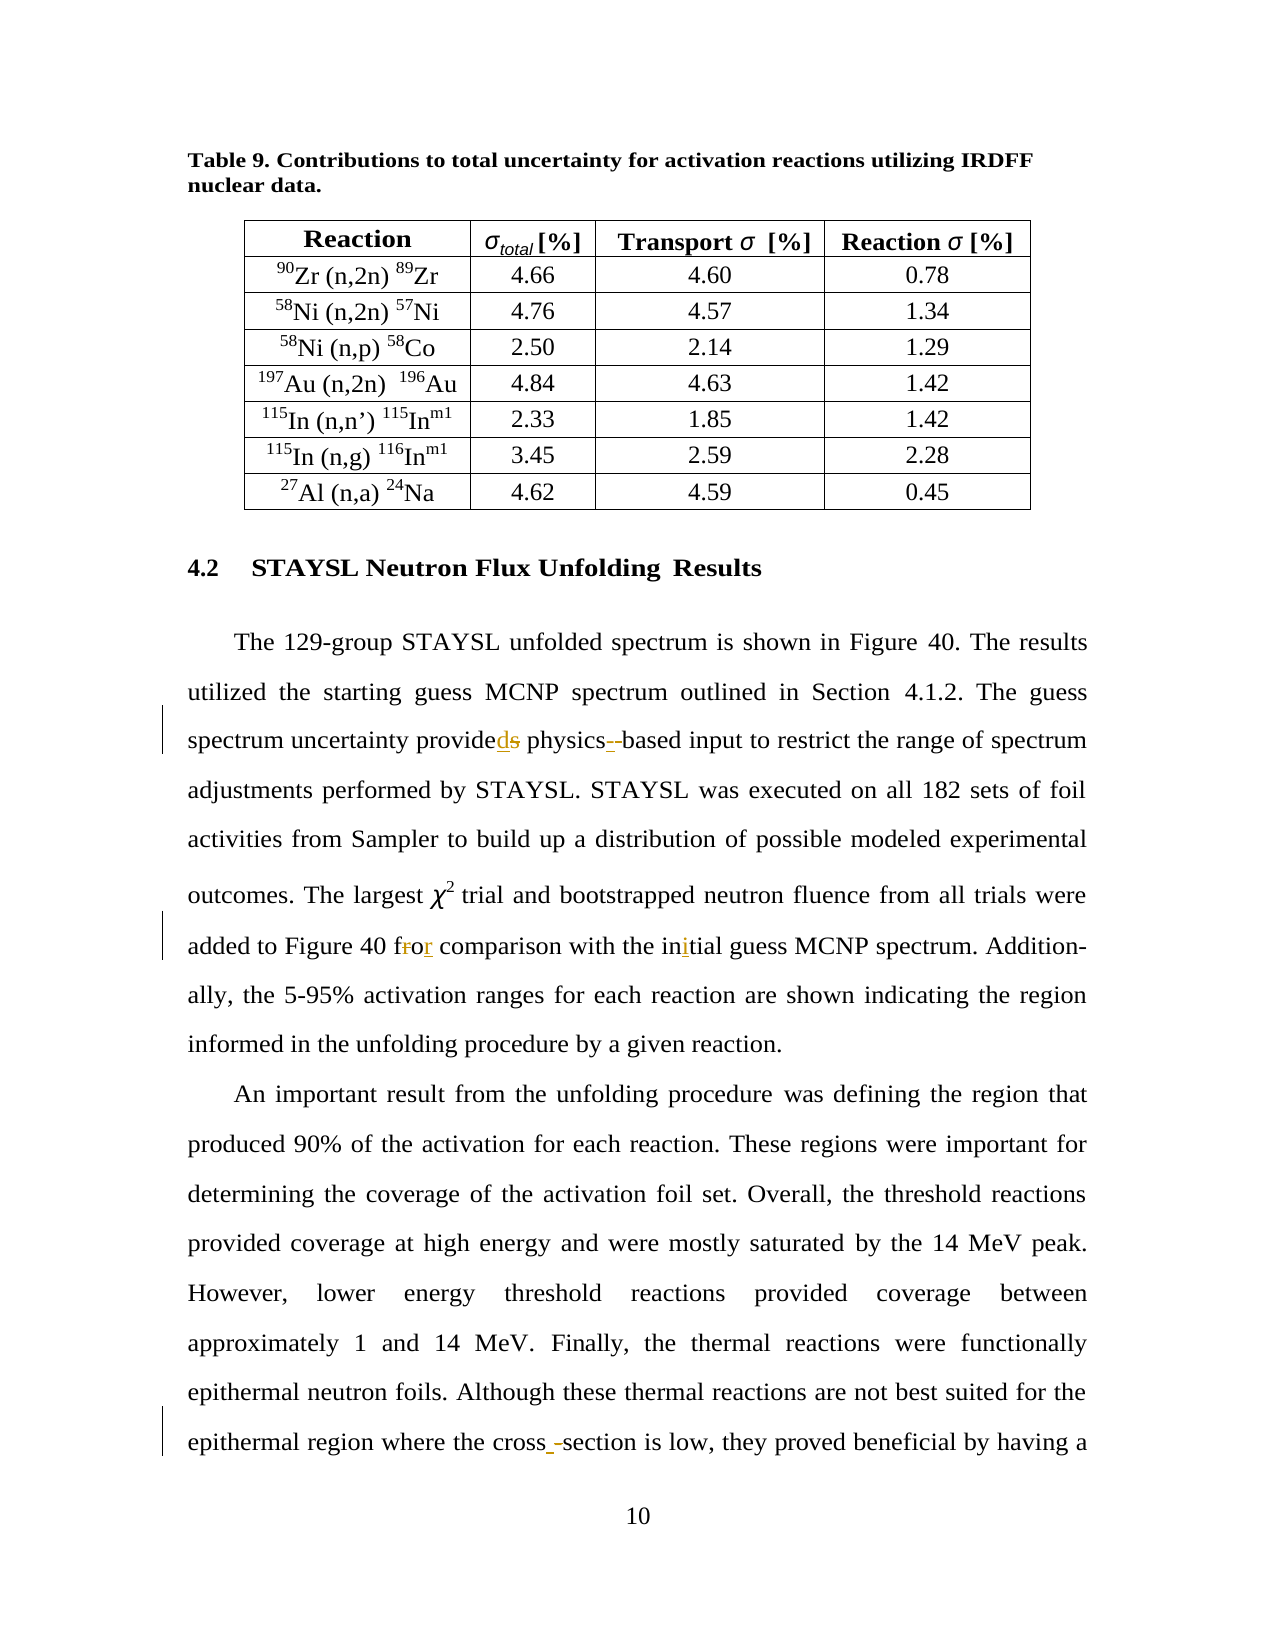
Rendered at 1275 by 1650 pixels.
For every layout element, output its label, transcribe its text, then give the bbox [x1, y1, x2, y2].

table_cell 4.66 [471, 257, 595, 292]
table_header Transport σ [%] [596, 221, 824, 256]
table_cell 4.62 [471, 474, 595, 509]
table_cell 1.34 [825, 293, 1030, 328]
table_cell 0.45 [825, 474, 1030, 509]
table_header Reaction [245, 221, 470, 256]
table_cell 4.76 [471, 293, 595, 328]
table_cell 4.84 [471, 366, 595, 401]
text Table 9. Contributions to total uncertainty for activation reactions utilizing IRDFF nuclear data. [187, 148, 1100, 197]
table_cell 0.78 [825, 257, 1030, 292]
table_cell 27Al (n,a) 24Na [245, 474, 470, 509]
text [187, 1079, 1088, 1456]
table_cell 4.60 [596, 257, 824, 292]
table_header Reaction σ [%] [825, 221, 1030, 256]
table_cell 115In (n,n’) 115Inm1 [245, 402, 470, 437]
table_cell 4.63 [596, 366, 824, 401]
table_cell 1.42 [825, 402, 1030, 437]
table_cell 3.45 [471, 438, 595, 473]
table_cell 2.33 [471, 402, 595, 437]
table_cell 197Au (n,2n) 196Au [245, 366, 470, 401]
table_cell 90Zr (n,2n) 89Zr [245, 257, 470, 292]
table_cell 1.85 [596, 402, 824, 437]
subtitle STAYSL Neutron Flux Unfolding Results [187, 553, 1100, 582]
table_cell 2.14 [596, 330, 824, 364]
table_cell 58Ni (n,p) 58Co [245, 330, 470, 364]
table_cell 2.28 [825, 438, 1030, 473]
table_cell 115In (n,g) 116Inm1 [245, 438, 470, 473]
table_cell 2.59 [596, 438, 824, 473]
table_header σtotal [%] [471, 221, 595, 256]
table_cell 58Ni (n,2n) 57Ni [245, 293, 470, 328]
table_cell 1.29 [825, 330, 1030, 364]
text The 129-group STAYSL unfolded spectrum is shown in Figure 40. The results utilized the starting guess MCNP spectrum outlined in Section 4.1.2. The guess spectrum uncertainty provide physicsbased input to restrict the range of spectrum adjustments performed by STAYSL. STAYSL was executed on all 182 sets of foil activities from Sampler to build up a distribution of possible modeled experimental outcomes. The largest χ2 trial and bootstrapped neutron fluence from all trials were added to Figure 40 fo comparison with the intial guess MCNP spectrum. Addition- ally, the 5-95% activation ranges for each reaction are shown indicating the region informed in the unfolding procedure by a given reaction. [187, 627, 1088, 1058]
table_cell 4.57 [596, 293, 824, 328]
table_cell 4.59 [596, 474, 824, 509]
table_cell 2.50 [471, 330, 595, 364]
table_cell 1.42 [825, 366, 1030, 401]
